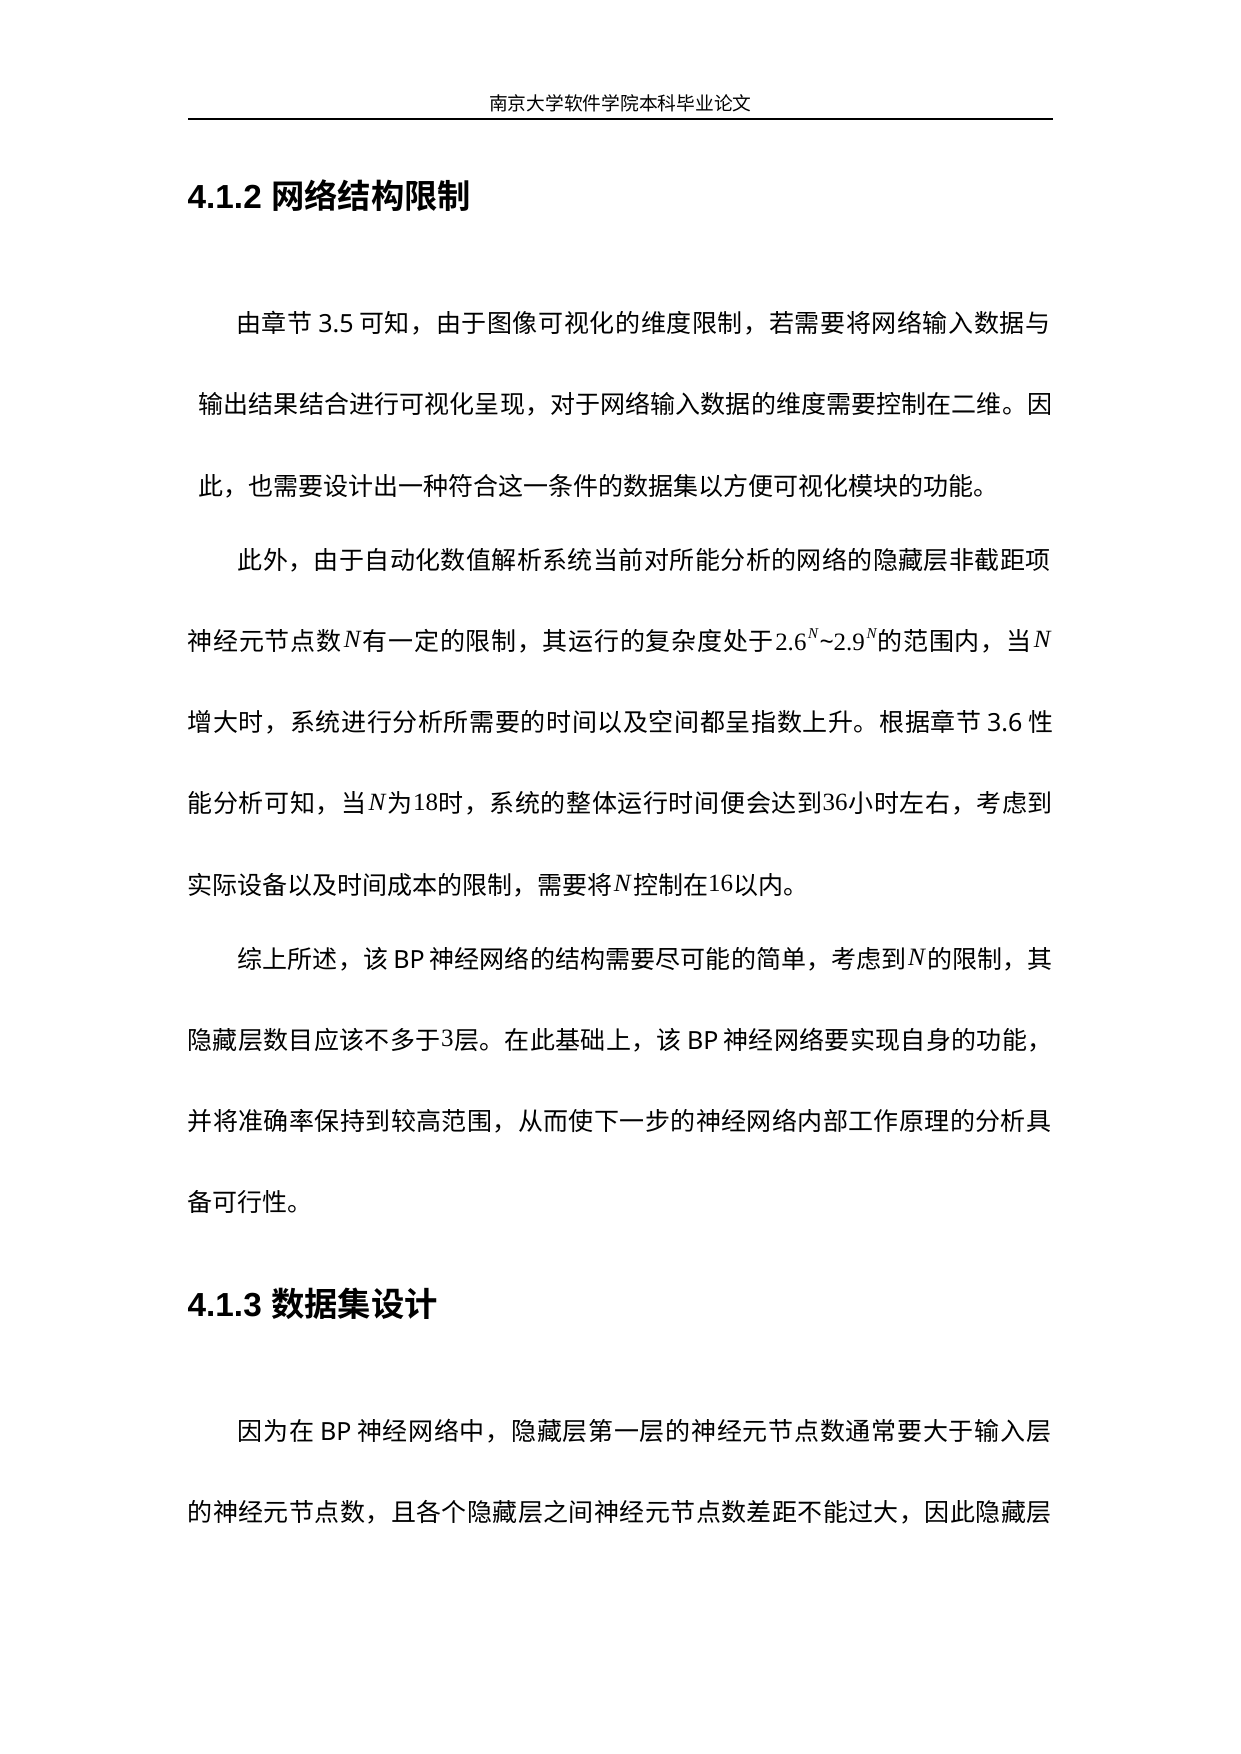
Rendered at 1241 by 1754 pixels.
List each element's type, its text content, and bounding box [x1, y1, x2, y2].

subtitle 4.1.3 数据集设计 [187, 1270, 1053, 1335]
text 综上所述，该BP神经网络的结构需要尽可能的简单，考虑到的限制，其隐藏层数目应该不多于层。在此基础上，该BP神经网络要实现自身的功能，并将准确率保持到较高范围，从而使下一步的神经网络内部工作原理的分析具备可行性。 [187, 925, 1053, 1233]
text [187, 1397, 1053, 1543]
text 此外，由于自动化数值解析系统当前对所能分析的网络的隐藏层非截距项神经元节点数有一定的限制，其运行的复杂度处于~的范围内，当增大时，系统进行分析所需要的时间以及空间都呈指数上升。根据章节3.6性能分析可知，当为时，系统的整体运行时间便会达到小时左右，考虑到实际设备以及时间成本的限制，需要将控制在以内。 [187, 526, 1053, 916]
subtitle 4.1.2 网络结构限制 [187, 162, 1053, 227]
text 由章节3.5可知，由于图像可视化的维度限制，若需要将网络输入数据与输出结果结合进行可视化呈现，对于网络输入数据的维度需要控制在二维。因此，也需要设计出一种符合这一条件的数据集以方便可视化模块的功能。 [198, 289, 1053, 517]
